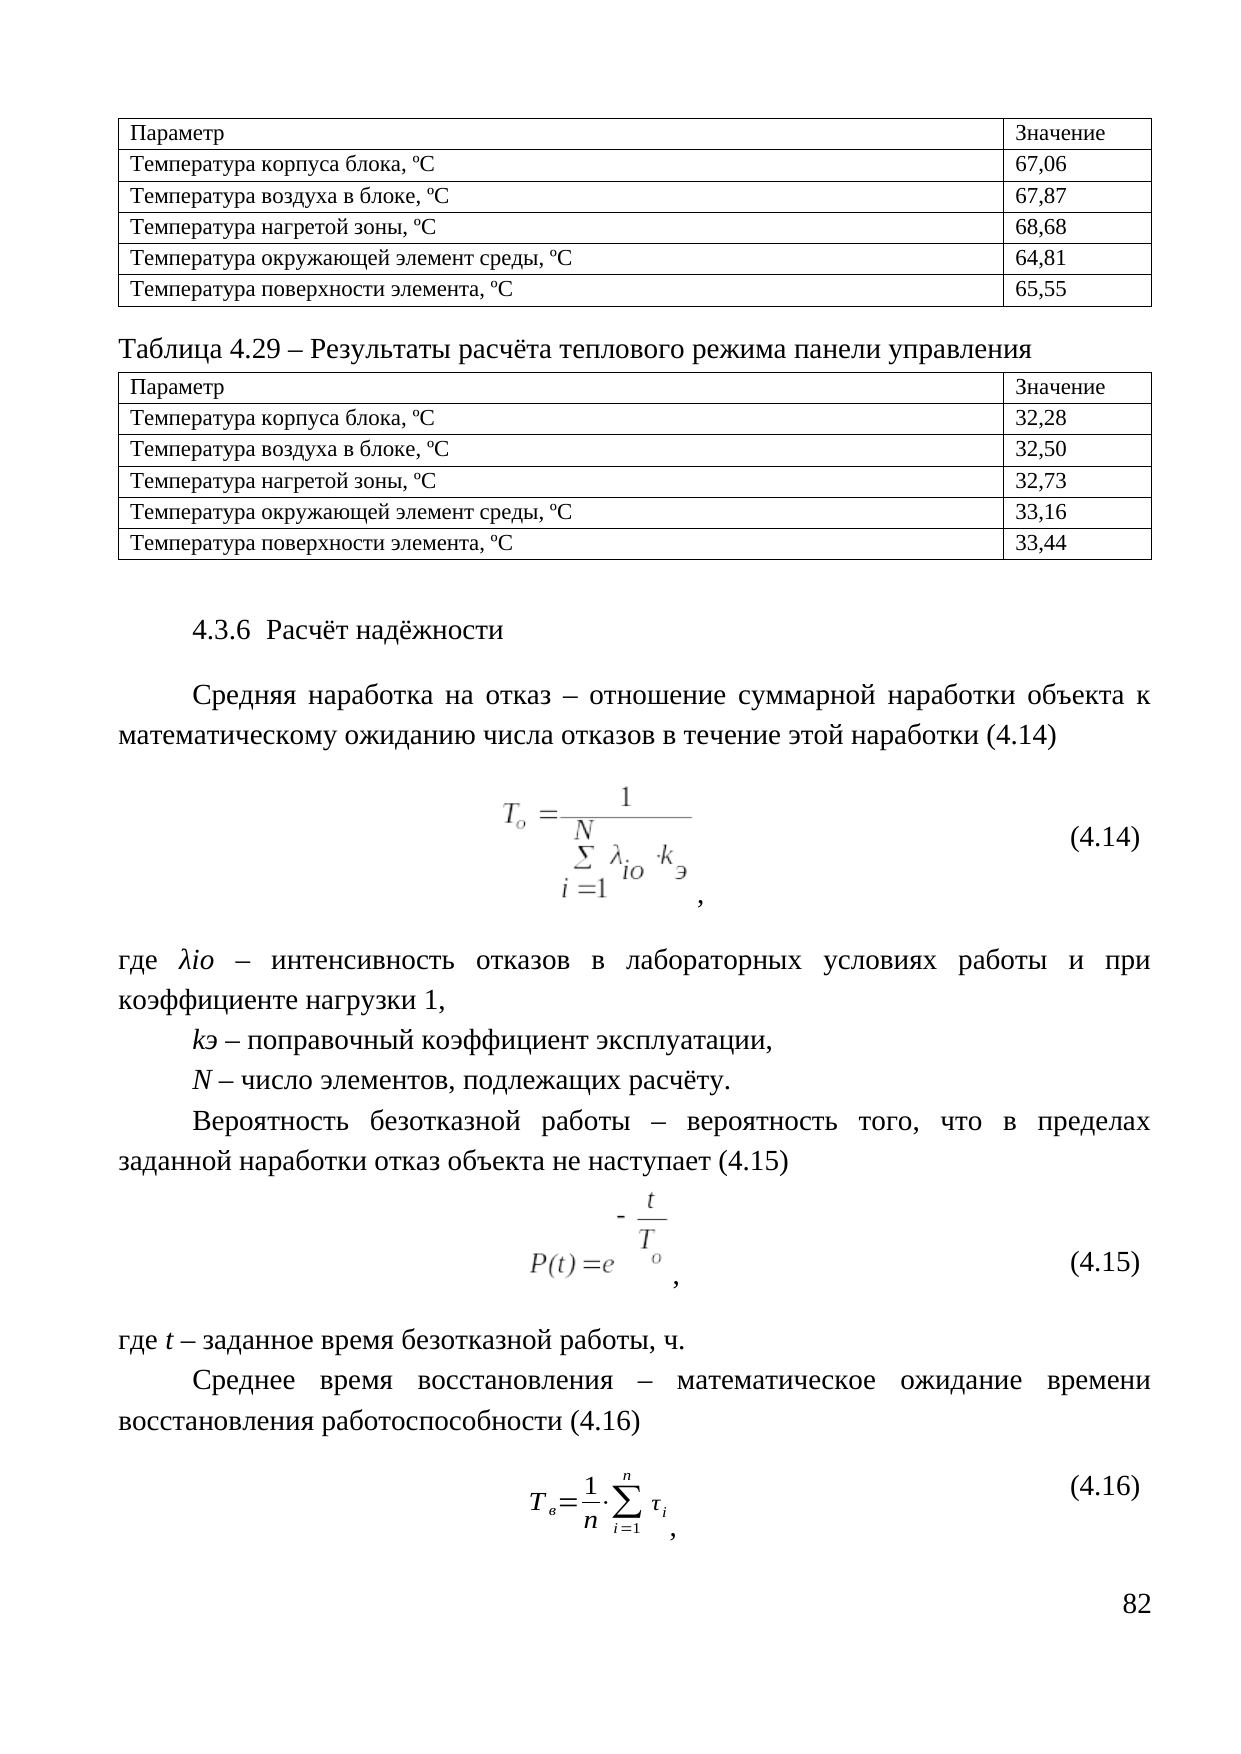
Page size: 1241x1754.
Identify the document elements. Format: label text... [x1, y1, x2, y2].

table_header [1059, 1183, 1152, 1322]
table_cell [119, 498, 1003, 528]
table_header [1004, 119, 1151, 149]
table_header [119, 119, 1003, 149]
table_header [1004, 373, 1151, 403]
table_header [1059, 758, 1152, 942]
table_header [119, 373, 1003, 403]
text где λio – интенсивность отказов в лабораторных условиях работы и при коэффициенте нагрузки 1, [118, 942, 1152, 1016]
text N – число элементов, подлежащих расчёту. [118, 1062, 1152, 1096]
text где t – заданное время безотказной работы, ч. [118, 1322, 1152, 1356]
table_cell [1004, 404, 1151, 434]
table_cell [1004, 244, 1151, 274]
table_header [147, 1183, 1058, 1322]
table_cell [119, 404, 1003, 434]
text kэ – поправочный коэффициент эксплуатации, [118, 1022, 1152, 1056]
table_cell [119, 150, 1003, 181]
text Вероятность безотказной работы – вероятность того, что в пределах заданной наработки отказ объекта не наступает (4.15) [118, 1103, 1152, 1176]
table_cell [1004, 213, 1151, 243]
text Средняя наработка на отказ – отношение суммарной наработки объекта к математическому ожиданию числа отказов в течение этой наработки (4.14) [118, 677, 1152, 751]
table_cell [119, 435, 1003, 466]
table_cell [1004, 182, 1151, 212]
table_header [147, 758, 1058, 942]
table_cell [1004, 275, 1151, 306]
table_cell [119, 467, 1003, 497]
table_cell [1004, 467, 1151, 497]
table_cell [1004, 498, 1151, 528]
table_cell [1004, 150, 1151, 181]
text Среднее время восстановления – математическое ожидание времени восстановления работоспособности (4.16) [118, 1362, 1152, 1436]
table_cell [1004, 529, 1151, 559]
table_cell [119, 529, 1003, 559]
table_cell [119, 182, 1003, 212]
subtitle 4.3.6 Расчёт надёжности [192, 612, 1152, 645]
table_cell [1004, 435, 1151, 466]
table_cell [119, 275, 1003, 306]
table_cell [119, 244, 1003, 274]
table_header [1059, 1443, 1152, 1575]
text Таблица 4.29 – Результаты расчёта теплового режима панели управления [118, 332, 1152, 365]
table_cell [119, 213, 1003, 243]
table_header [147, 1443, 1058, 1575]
